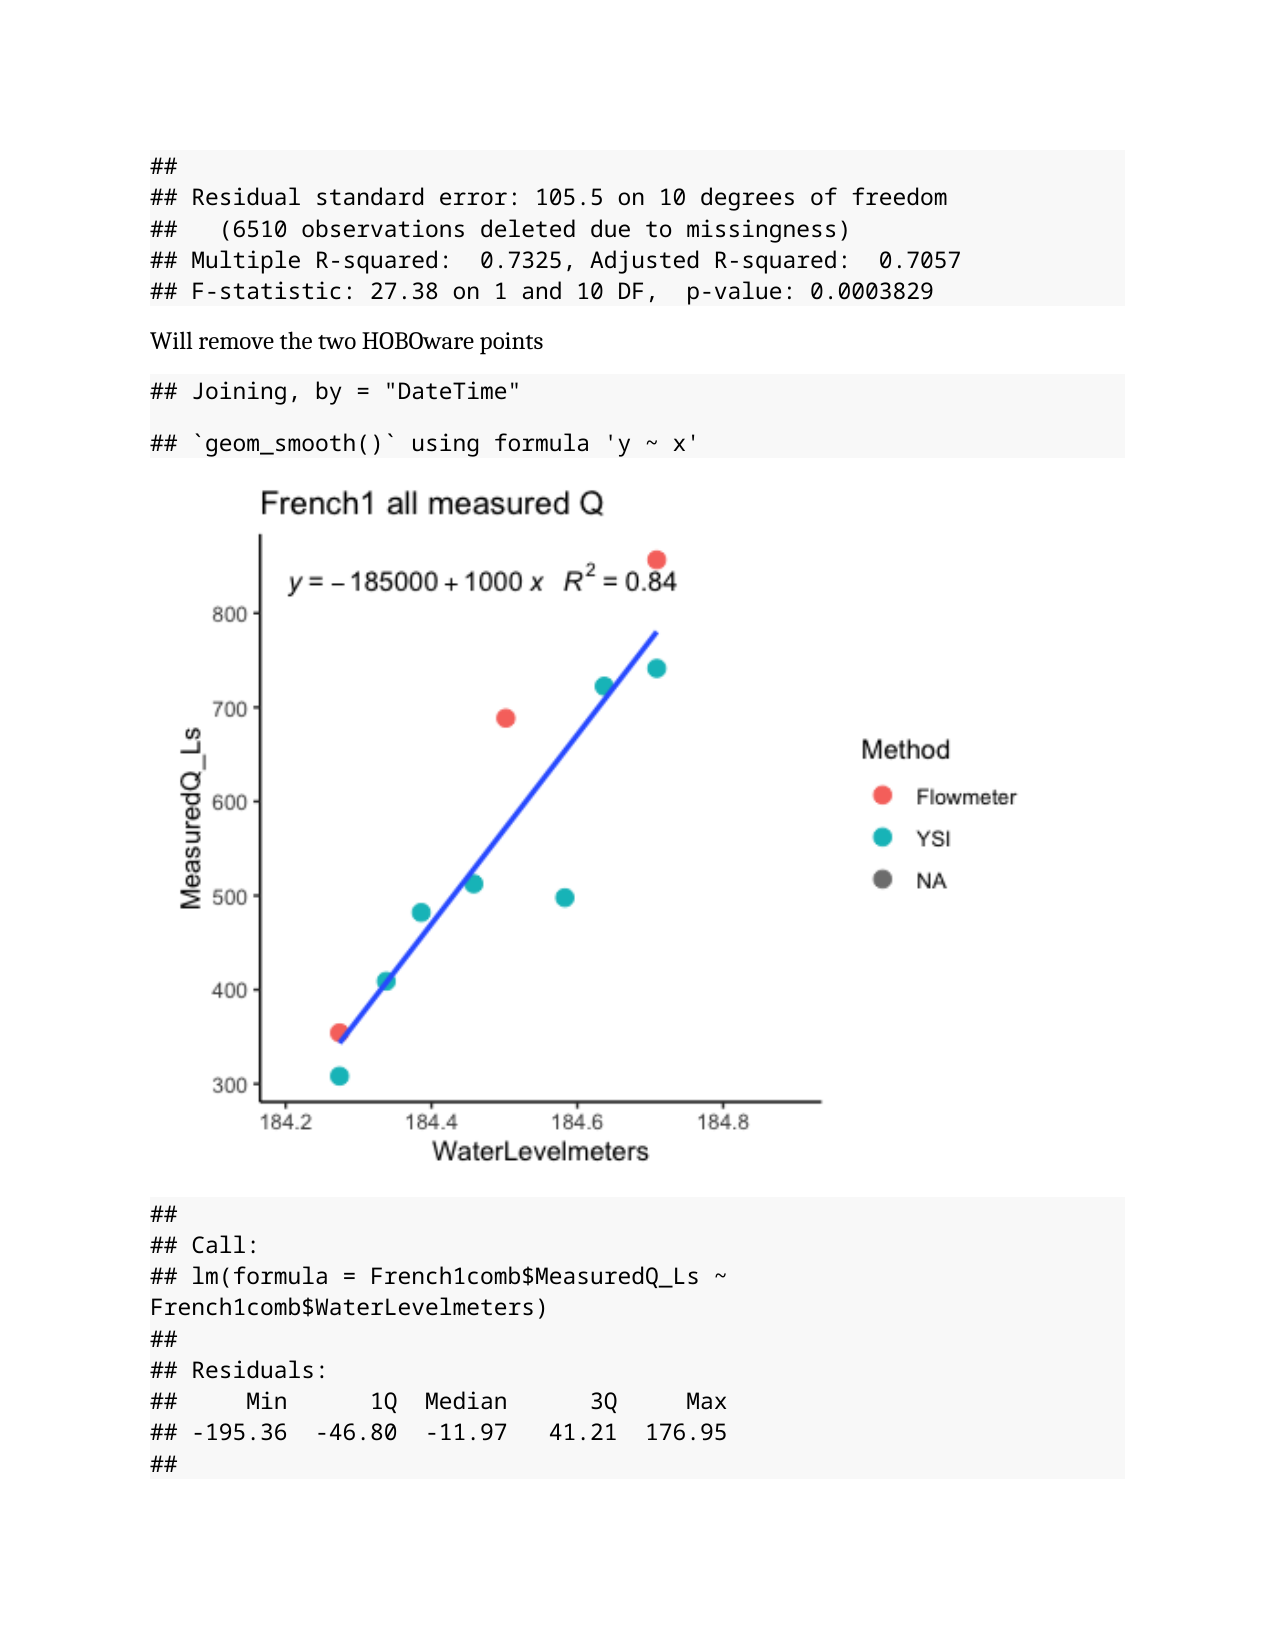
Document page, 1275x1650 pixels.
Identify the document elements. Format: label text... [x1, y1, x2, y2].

picture [168, 478, 1044, 1179]
text Will remove the two HOBOware points [150, 327, 1125, 356]
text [150, 150, 1125, 306]
text ## Joining, by = "DateTime" [150, 374, 1125, 406]
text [150, 1197, 1125, 1479]
text ## `geom_smooth()` using formula 'y ~ x' [150, 427, 1125, 458]
